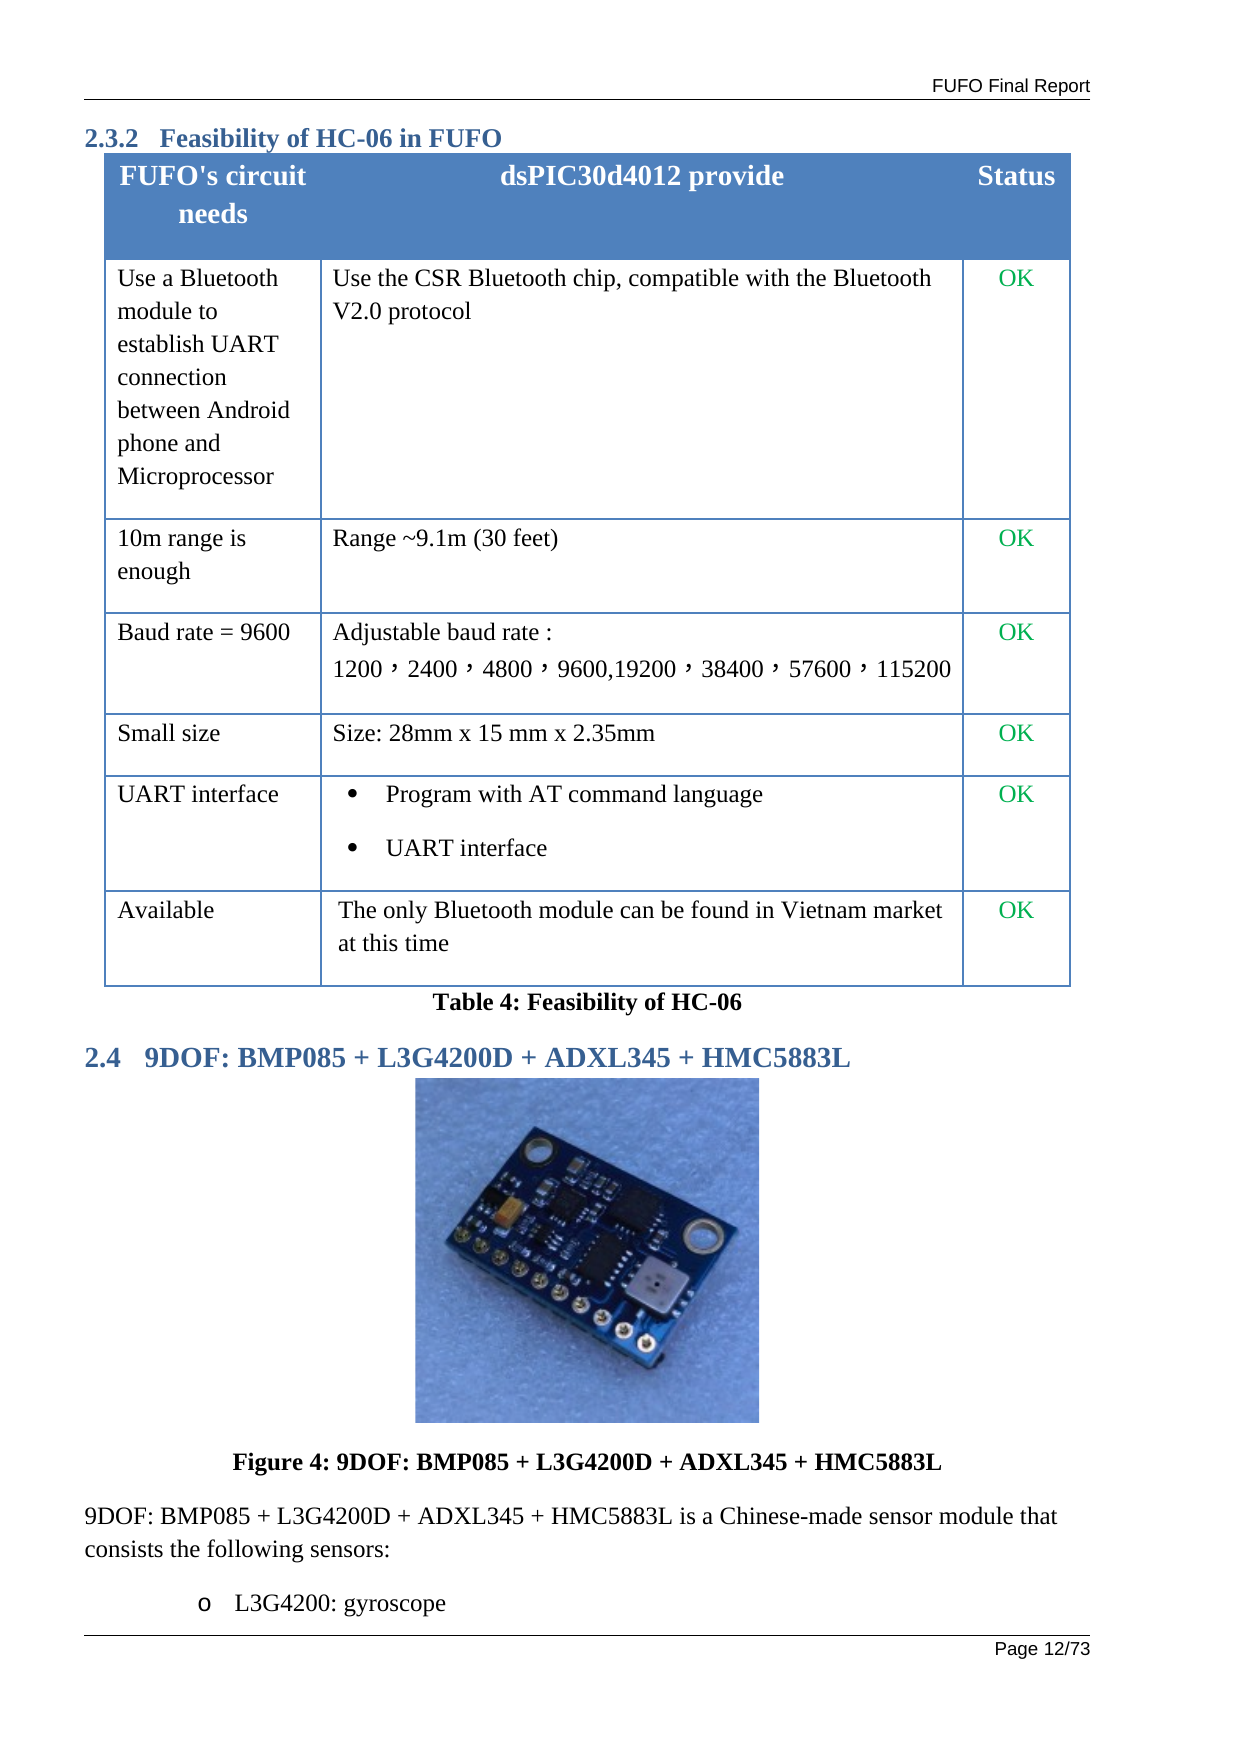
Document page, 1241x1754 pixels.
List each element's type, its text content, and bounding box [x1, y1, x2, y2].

table_cell Range ~9.1m (30 feet) [322, 520, 962, 612]
table_cell Program with AT command language UART interface [322, 777, 962, 890]
table_header Status [964, 155, 1069, 258]
table_cell Small size [106, 715, 320, 774]
table_cell Baud rate = 9600 [106, 614, 320, 713]
text Table 4: Feasibility of HC-06 [84, 987, 1090, 1015]
table_header dsPIC30d4012 provide [322, 155, 962, 258]
table_cell OK [964, 777, 1069, 890]
table_cell Use the CSR Bluetooth chip, compatible with the Bluetooth V2.0 protocol [322, 260, 962, 518]
table_cell Adjustable baud rate : 1200，2400，4800，9600,19200，38400，57600，115200 [322, 614, 962, 713]
table_cell UART interface [106, 777, 320, 890]
subtitle Feasibility of HC-06 in FUFO [84, 122, 1090, 153]
table_cell Available [106, 892, 320, 984]
table_cell The only Bluetooth module can be found in Vietnam market at this time [322, 892, 962, 984]
table_cell Use a Bluetooth module to establish UART connection between Android phone and Microprocessor [106, 260, 320, 518]
table_cell OK [964, 892, 1069, 984]
table_cell OK [964, 520, 1069, 612]
table_cell OK [964, 614, 1069, 713]
table_cell 10m range is enough [106, 520, 320, 612]
table_cell Size: 28mm x 15 mm x 2.35mm [322, 715, 962, 774]
table_header FUFO's circuit needs [106, 155, 320, 258]
text Figure 4: 9DOF: BMP085 + L3G4200D + ADXL345 + HMC5883L [84, 1447, 1090, 1476]
text 9DOF: BMP085 + L3G4200D + ADXL345 + HMC5883L is a Chinese-made sensor module that consists the following sensors: [84, 1501, 1090, 1563]
list L3G4200: gyroscope [197, 1588, 1090, 1619]
picture [415, 1078, 760, 1423]
table_cell OK [964, 260, 1069, 518]
table_cell OK [964, 715, 1069, 774]
subtitle 9DOF: BMP085 + L3G4200D + ADXL345 + HMC5883L [84, 1040, 1090, 1074]
